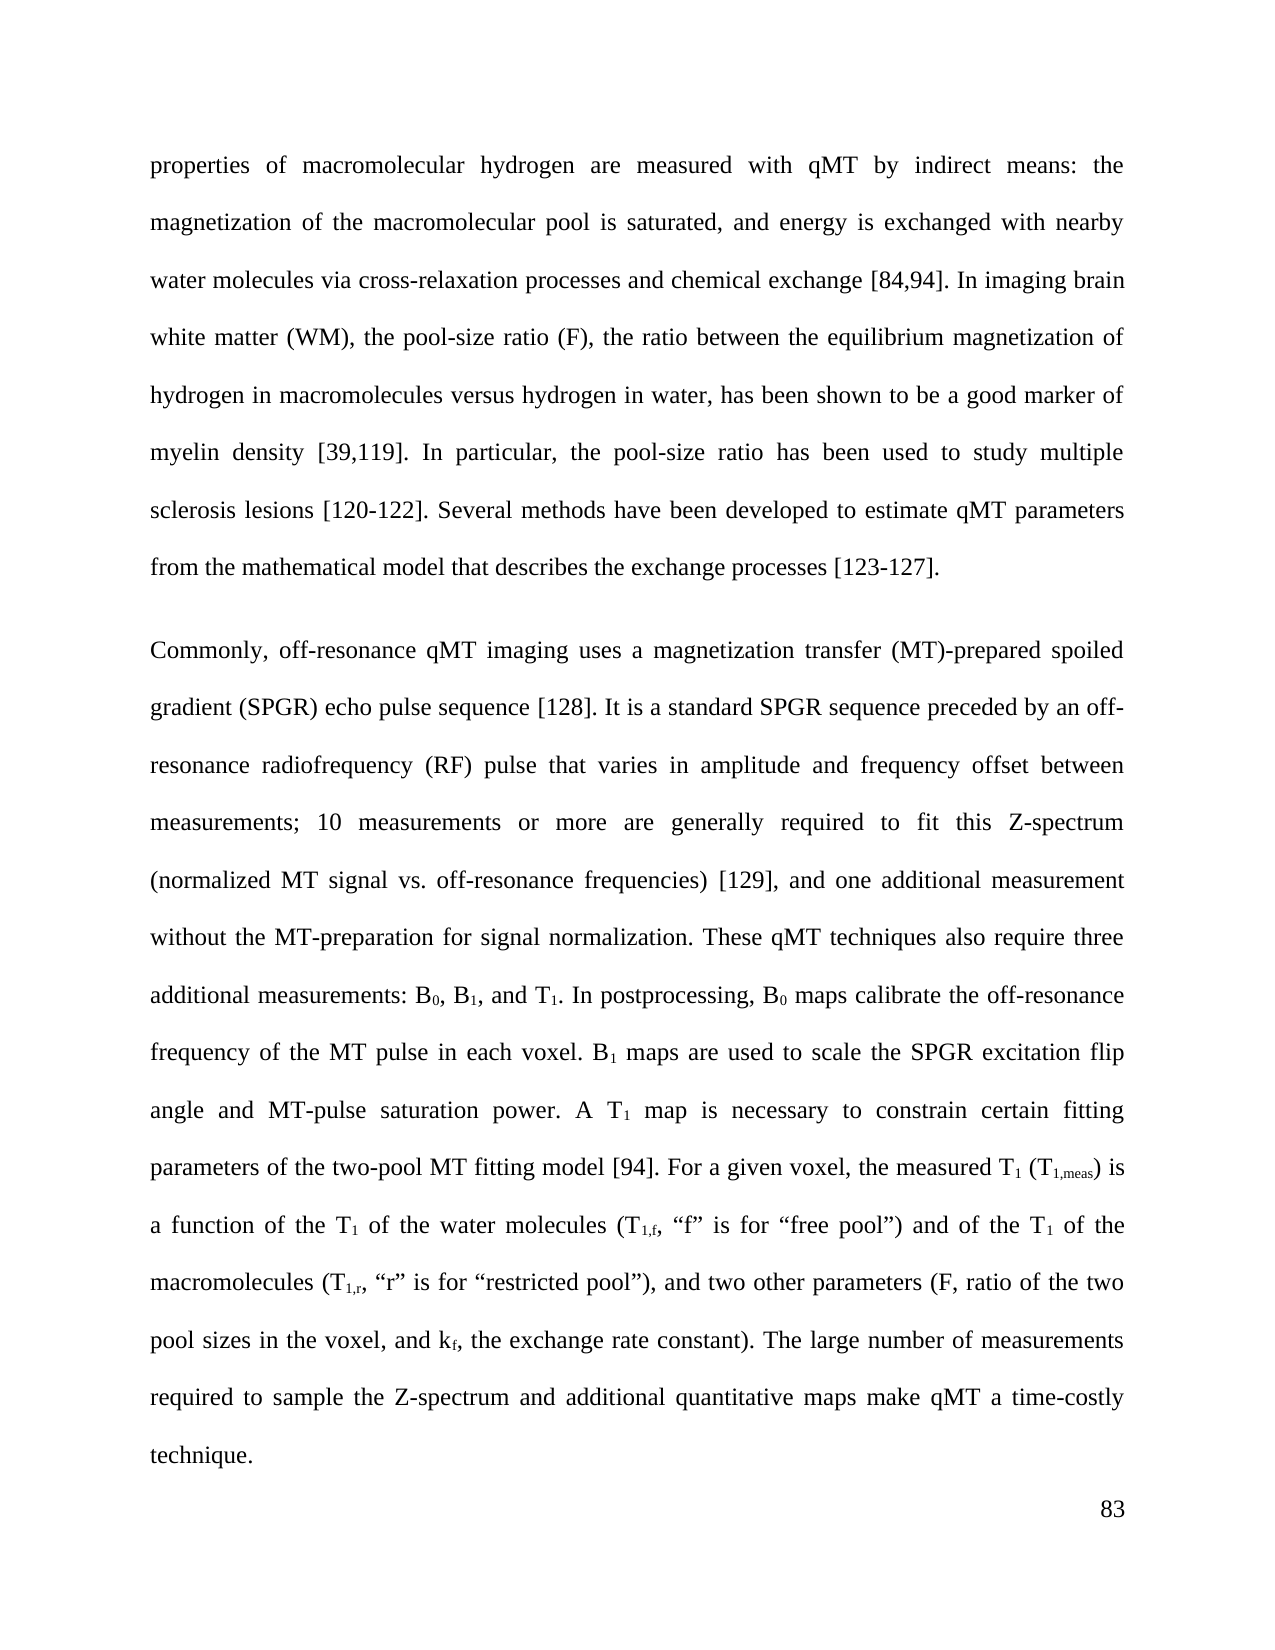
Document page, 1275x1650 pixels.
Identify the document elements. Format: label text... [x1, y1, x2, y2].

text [150, 150, 1125, 581]
text Commonly, off-resonance qMT imaging uses a magnetization transfer (MT)-prepared spoiled gradient (SPGR) echo pulse sequence [128]. It is a standard SPGR sequence preceded by an off-resonance radiofrequency (RF) pulse that varies in amplitude and frequency offset between measurements; 10 measurements or more are generally required to fit this Z-spectrum (normalized MT signal vs. off-resonance frequencies) [129], and one additional measurement without the MT-preparation for signal normalization. These qMT techniques also require three additional measurements: B0, B1, and T1. In postprocessing, B0 maps calibrate the off-resonance frequency of the MT pulse in each voxel. B1 maps are used to scale the SPGR excitation flip angle and MT-pulse saturation power. A T1 map is necessary to constrain certain fitting parameters of the two-pool MT fitting model [94]. For a given voxel, the measured T1 (T1,meas) is a function of the T1 of the water molecules (T1,f, “f” is for “free pool”) and of the T1 of the macromolecules (T1,r, “r” is for “restricted pool”), and two other parameters (F, ratio of the two pool sizes in the voxel, and kf, the exchange rate constant). The large number of measurements required to sample the Z-spectrum and additional quantitative maps make qMT a time-costly technique. [150, 635, 1125, 1469]
